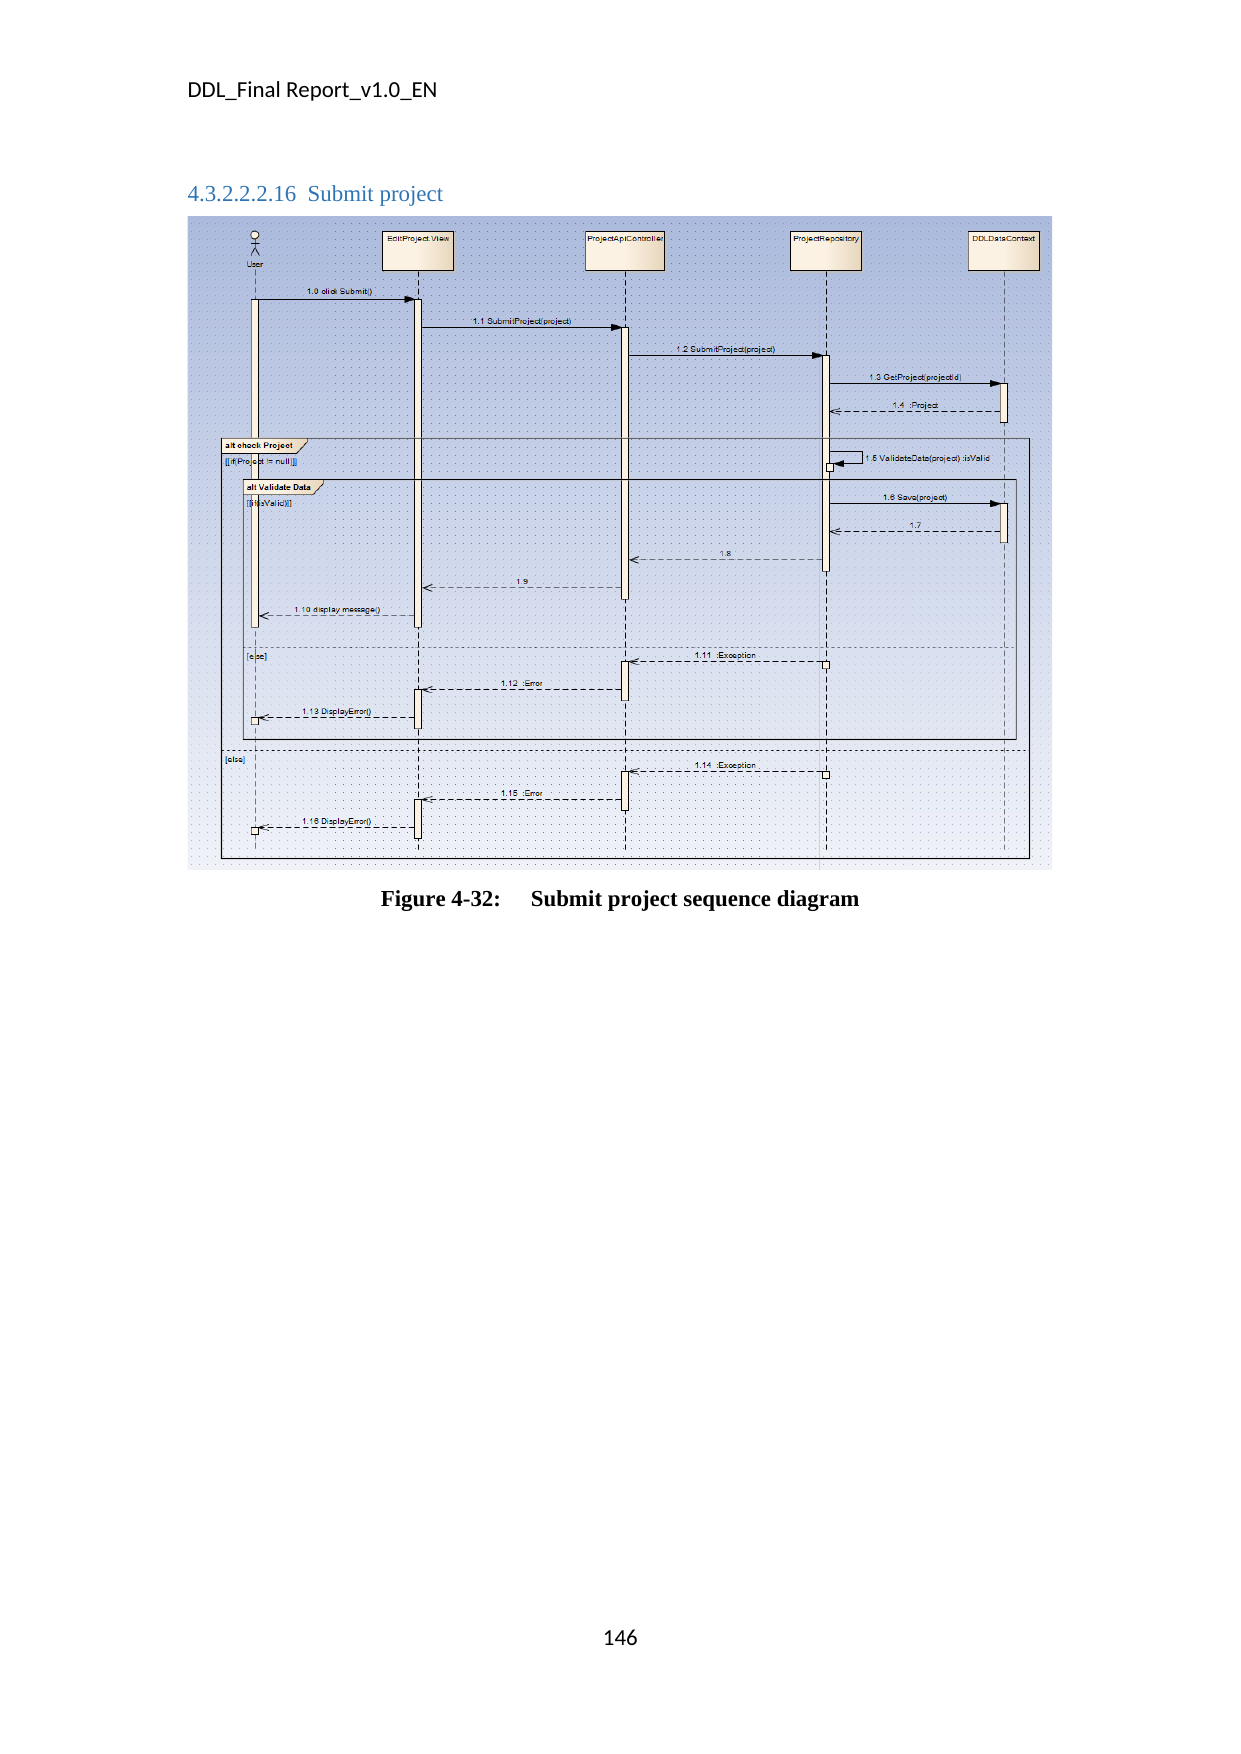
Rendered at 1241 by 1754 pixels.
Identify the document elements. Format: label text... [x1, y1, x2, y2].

subtitle Submit project [187, 180, 1053, 206]
text Submit project sequence diagram [187, 886, 1053, 912]
picture [187, 216, 1053, 870]
